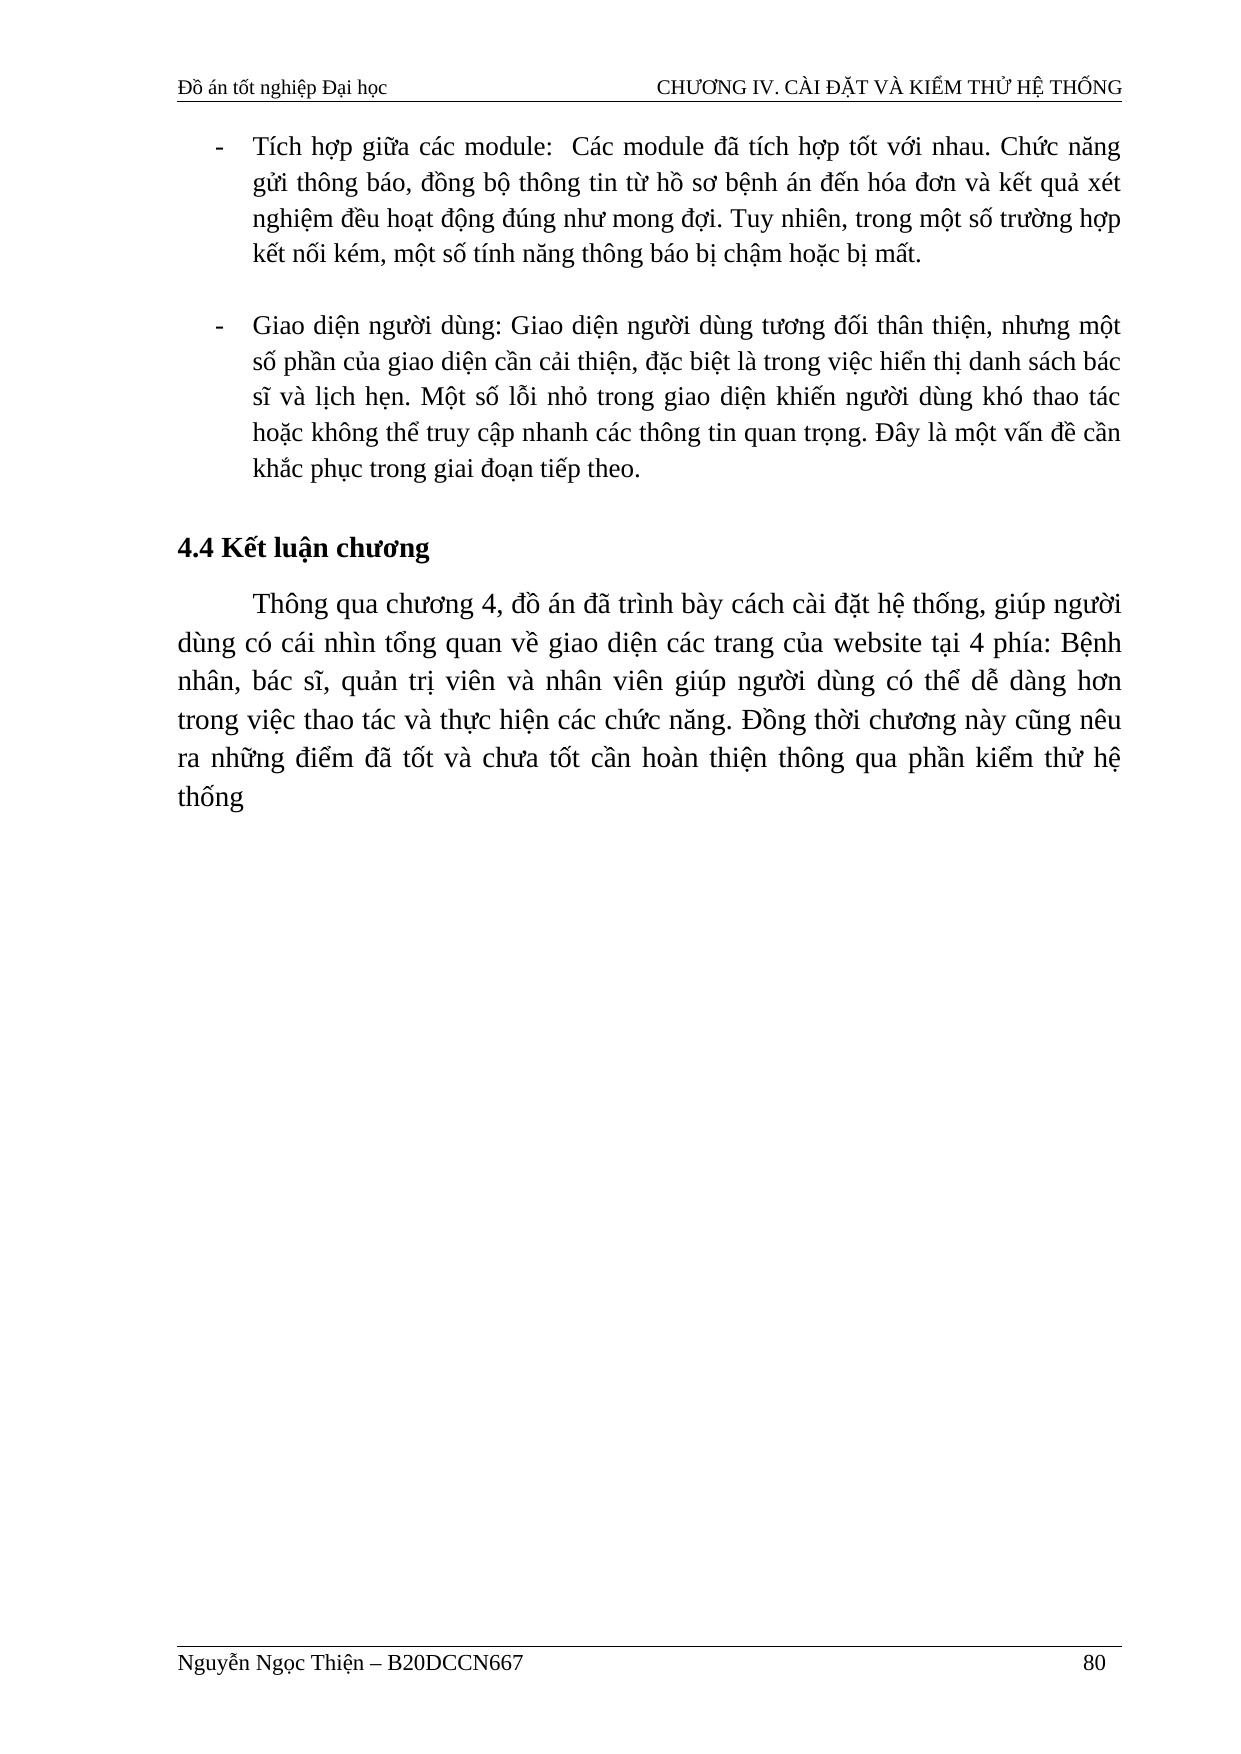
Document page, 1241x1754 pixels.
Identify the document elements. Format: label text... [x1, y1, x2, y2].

list Tích hợp giữa các module: Các module đã tích hợp tốt với nhau. Chức năng gửi thông báo, đồng bộ thông tin từ hồ sơ bệnh án đến hóa đơn và kết quả xét nghiệm đều hoạt động đúng như mong đợi. Tuy nhiên, trong một số trường hợp kết nối kém, một số tính năng thông báo bị chậm hoặc bị mất. [215, 130, 1122, 269]
subtitle 4.4 Kết luận chương [177, 530, 1122, 563]
list Giao diện người dùng: Giao diện người dùng tương đối thân thiện, nhưng một số phần của giao diện cần cải thiện, đặc biệt là trong việc hiển thị danh sách bác sĩ và lịch hẹn. Một số lỗi nhỏ trong giao diện khiến người dùng khó thao tác hoặc không thể truy cập nhanh các thông tin quan trọng. Đây là một vấn đề cần khắc phục trong giai đoạn tiếp theo. [215, 309, 1122, 483]
text Thông qua chương 4, đồ án đã trình bày cách cài đặt hệ thống, giúp người dùng có cái nhìn tổng quan về giao diện các trang của website tại 4 phía: Bệnh nhân, bác sĩ, quản trị viên và nhân viên giúp người dùng có thể dễ dàng hơn trong việc thao tác và thực hiện các chức năng. Đồng thời chương này cũng nêu ra những điểm đã tốt và chưa tốt cần hoàn thiện thông qua phần kiểm thử hệ thống [177, 586, 1122, 812]
